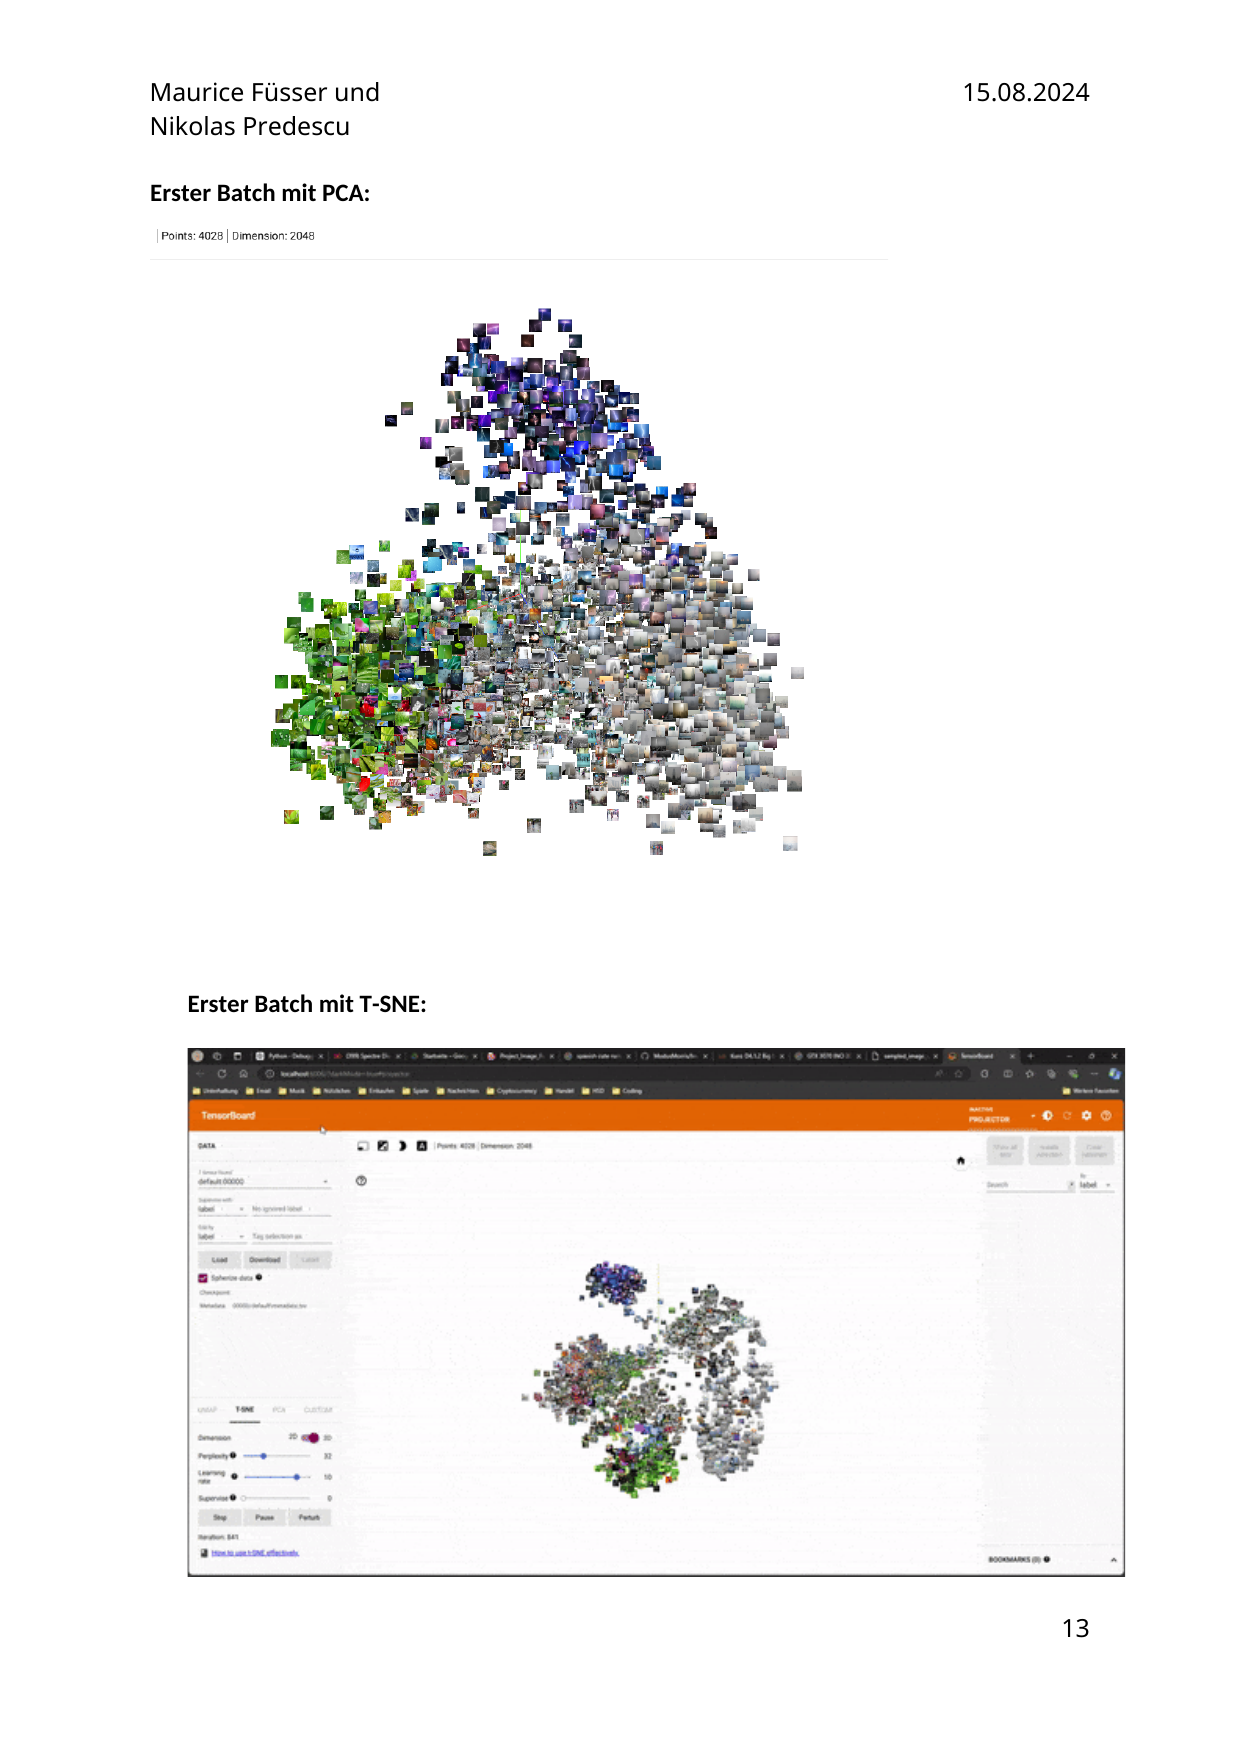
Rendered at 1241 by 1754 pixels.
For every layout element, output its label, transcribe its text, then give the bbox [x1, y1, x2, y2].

picture [187, 1048, 1125, 1577]
text Erster Batch mit T-SNE: [187, 988, 1090, 1019]
picture [150, 213, 889, 898]
